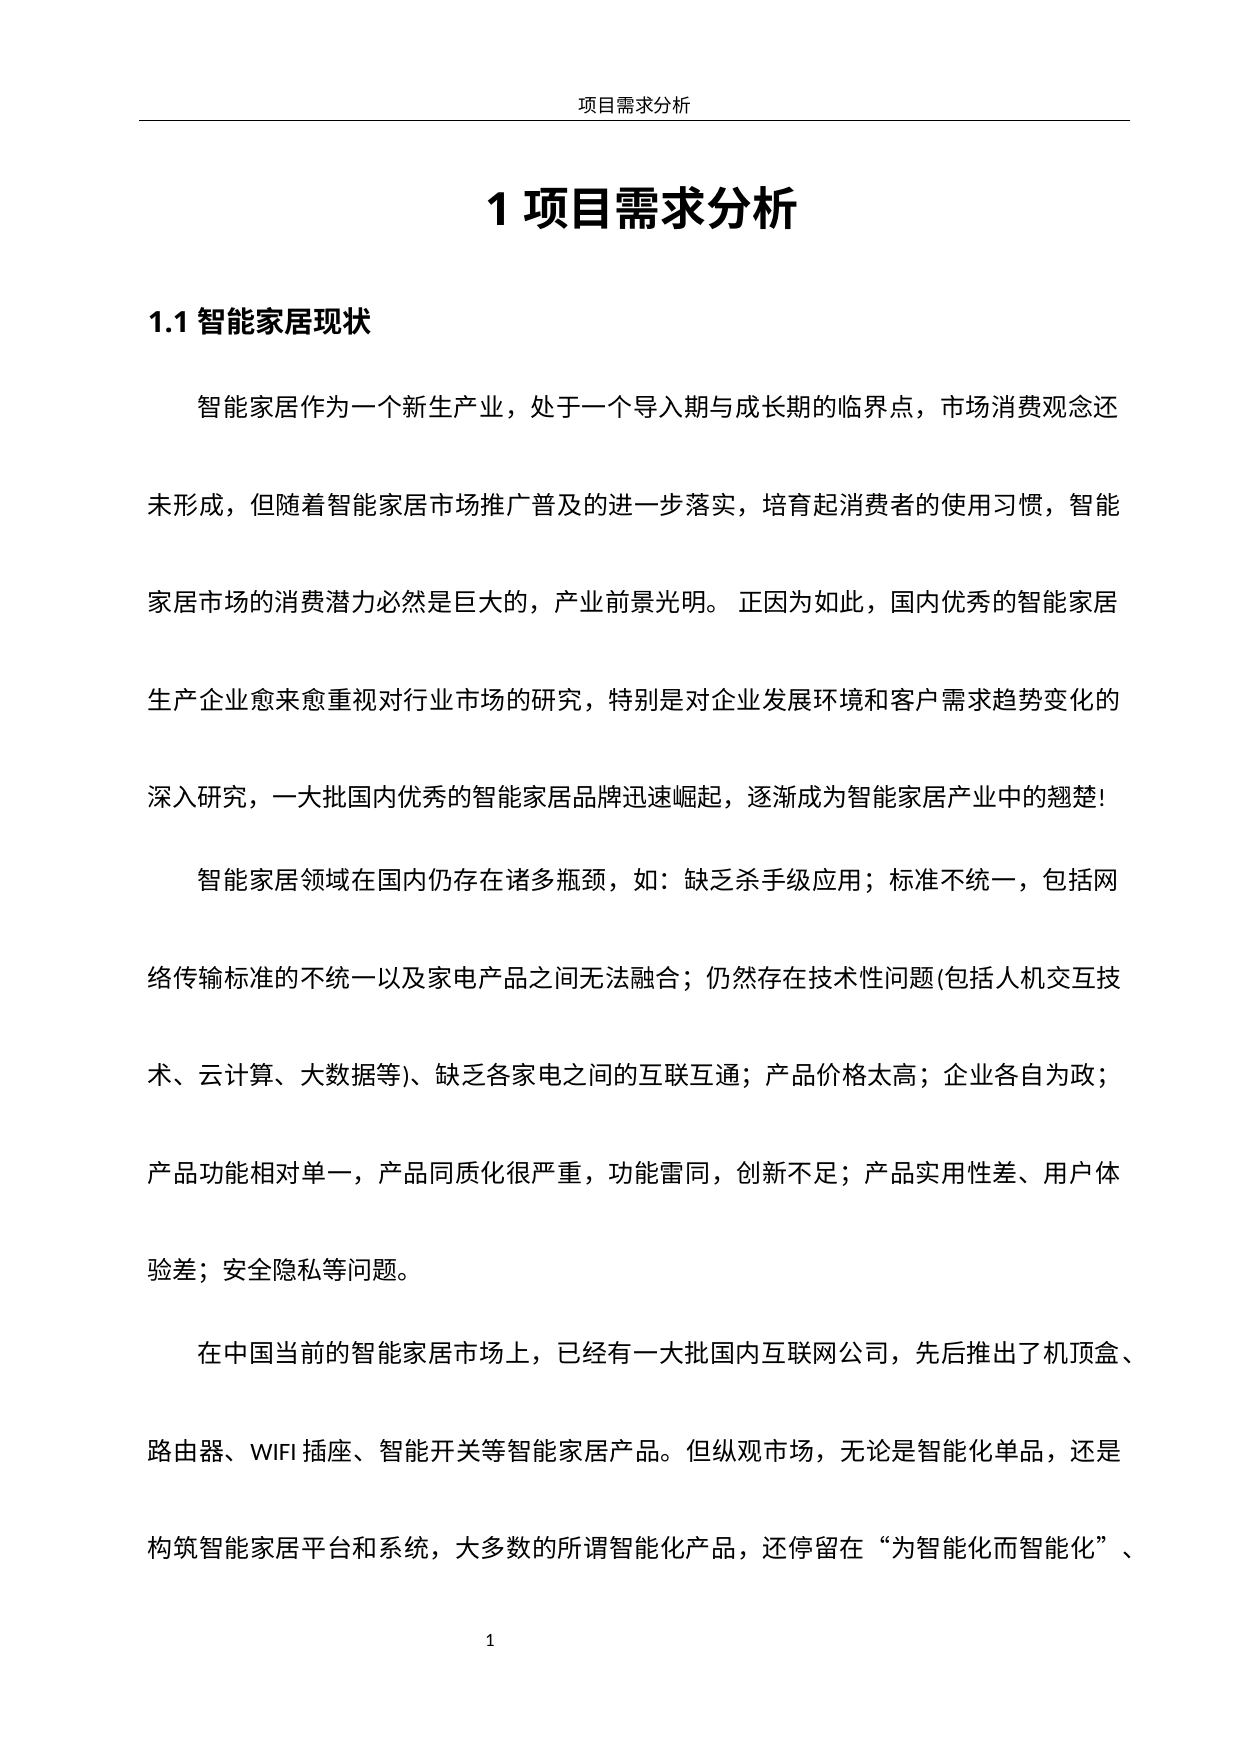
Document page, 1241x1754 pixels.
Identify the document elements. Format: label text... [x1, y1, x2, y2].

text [148, 1319, 1122, 1579]
subtitle 1.1 智能家居现状 [148, 287, 1122, 352]
subtitle 1 项目需求分析 [148, 156, 1122, 254]
text 智能家居领域在国内仍存在诸多瓶颈，如：缺乏杀手级应用；标准不统一，包括网络传输标准的不统一以及家电产品之间无法融合；仍然存在技术性问题(包括人机交互技术、云计算、大数据等)、缺乏各家电之间的互联互通；产品价格太高；企业各自为政；产品功能相对单一，产品同质化很严重，功能雷同，创新不足；产品实用性差、用户体验差；安全隐私等问题。 [148, 846, 1122, 1301]
text 智能家居作为一个新生产业，处于一个导入期与成长期的临界点，市场消费观念还未形成，但随着智能家居市场推广普及的进一步落实，培育起消费者的使用习惯，智能家居市场的消费潜力必然是巨大的，产业前景光明。 正因为如此，国内优秀的智能家居生产企业愈来愈重视对行业市场的研究，特别是对企业发展环境和客户需求趋势变化的深入研究，一大批国内优秀的智能家居品牌迅速崛起，逐渐成为智能家居产业中的翘楚! [148, 373, 1122, 828]
